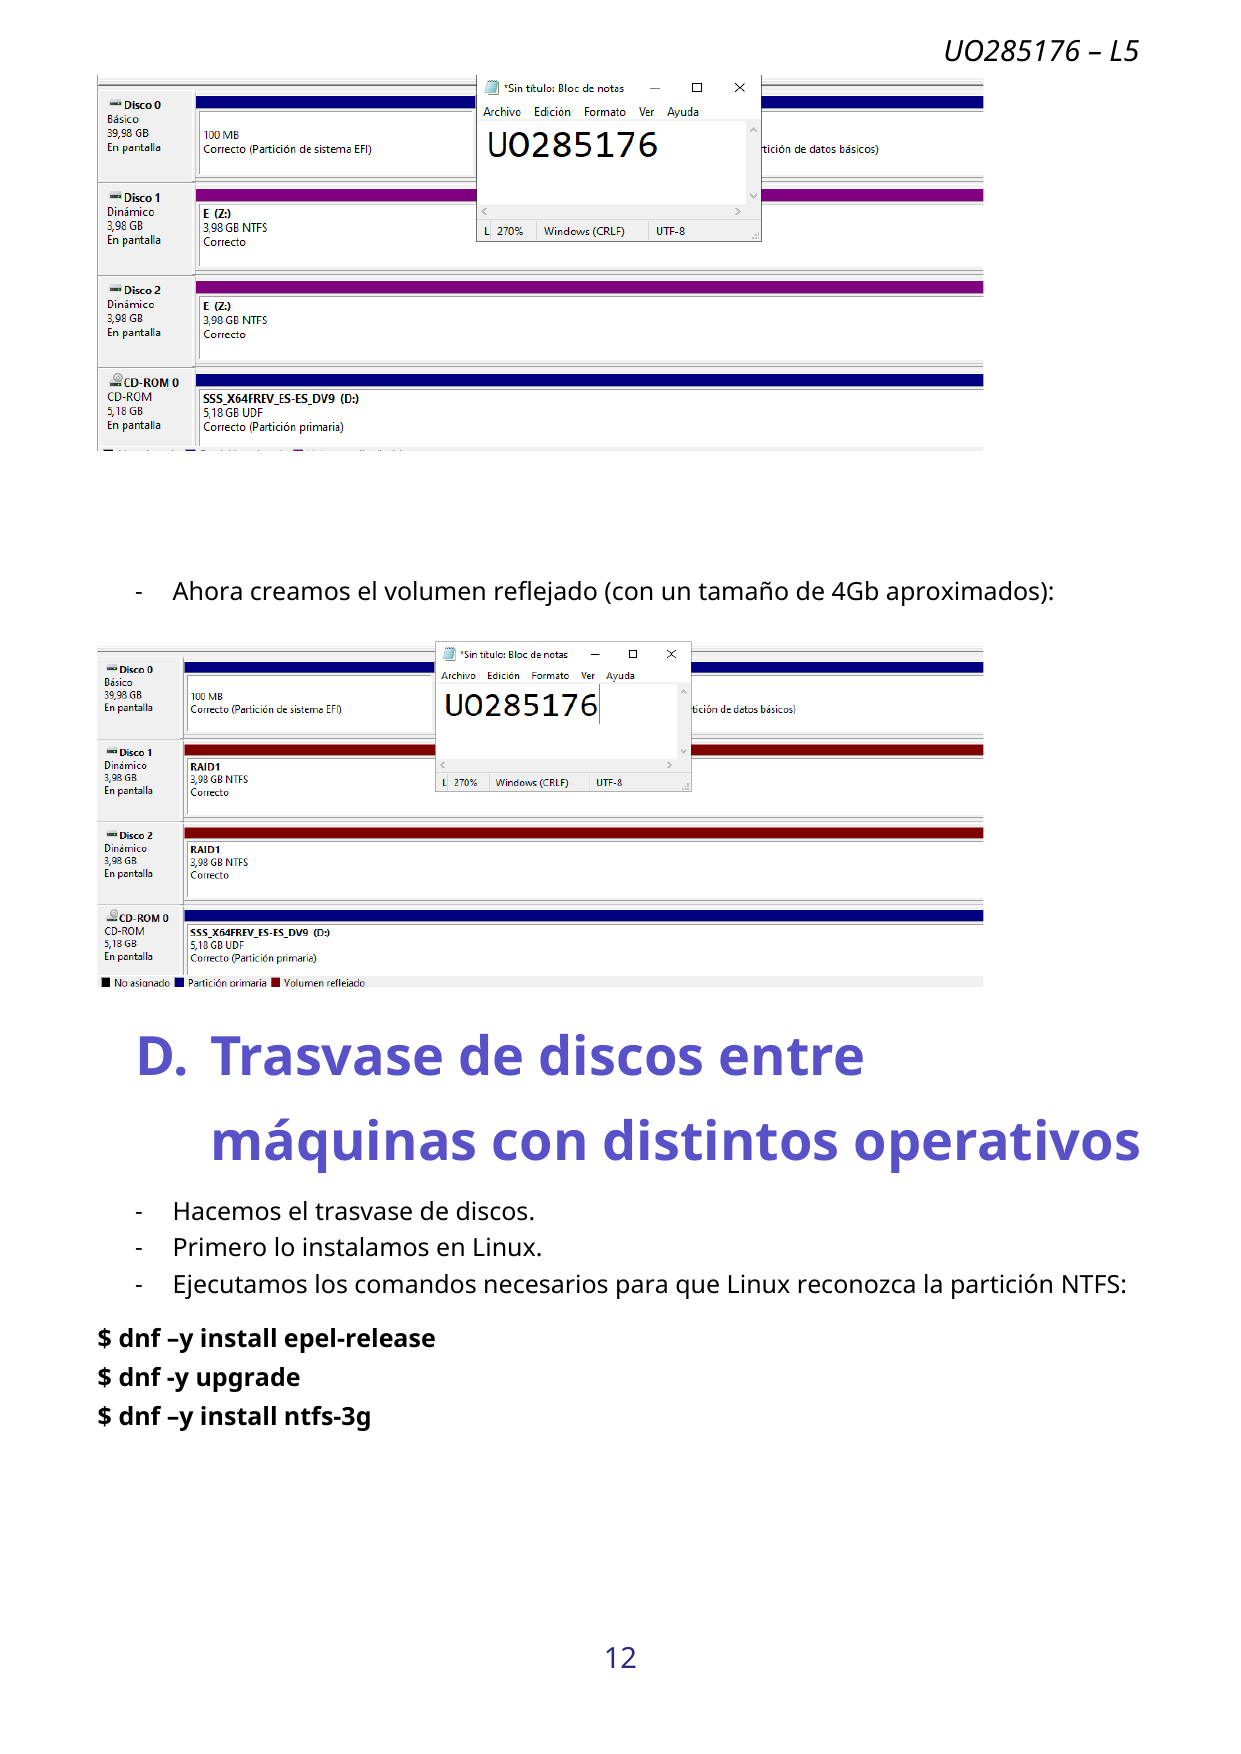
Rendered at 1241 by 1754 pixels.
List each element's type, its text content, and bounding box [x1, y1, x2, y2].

list Ejecutamos los comandos necesarios para que Linux reconozca la partición NTFS: [135, 1267, 1143, 1301]
picture [97, 627, 984, 987]
list Ahora creamos el volumen reflejado (con un tamaño de 4Gb aproximados): [135, 573, 1143, 608]
picture [97, 75, 984, 451]
list Hacemos el trasvase de discos. [135, 1193, 1143, 1227]
text $ dnf –y install ntfs-3g [97, 1398, 1143, 1433]
text $ dnf -y upgrade [97, 1359, 1143, 1393]
text $ dnf –y install epel-release [97, 1320, 1143, 1354]
list Primero lo instalamos en Linux. [135, 1230, 1143, 1264]
subtitle Trasvase de discos entre máquinas con distintos operativos [135, 1017, 1143, 1176]
